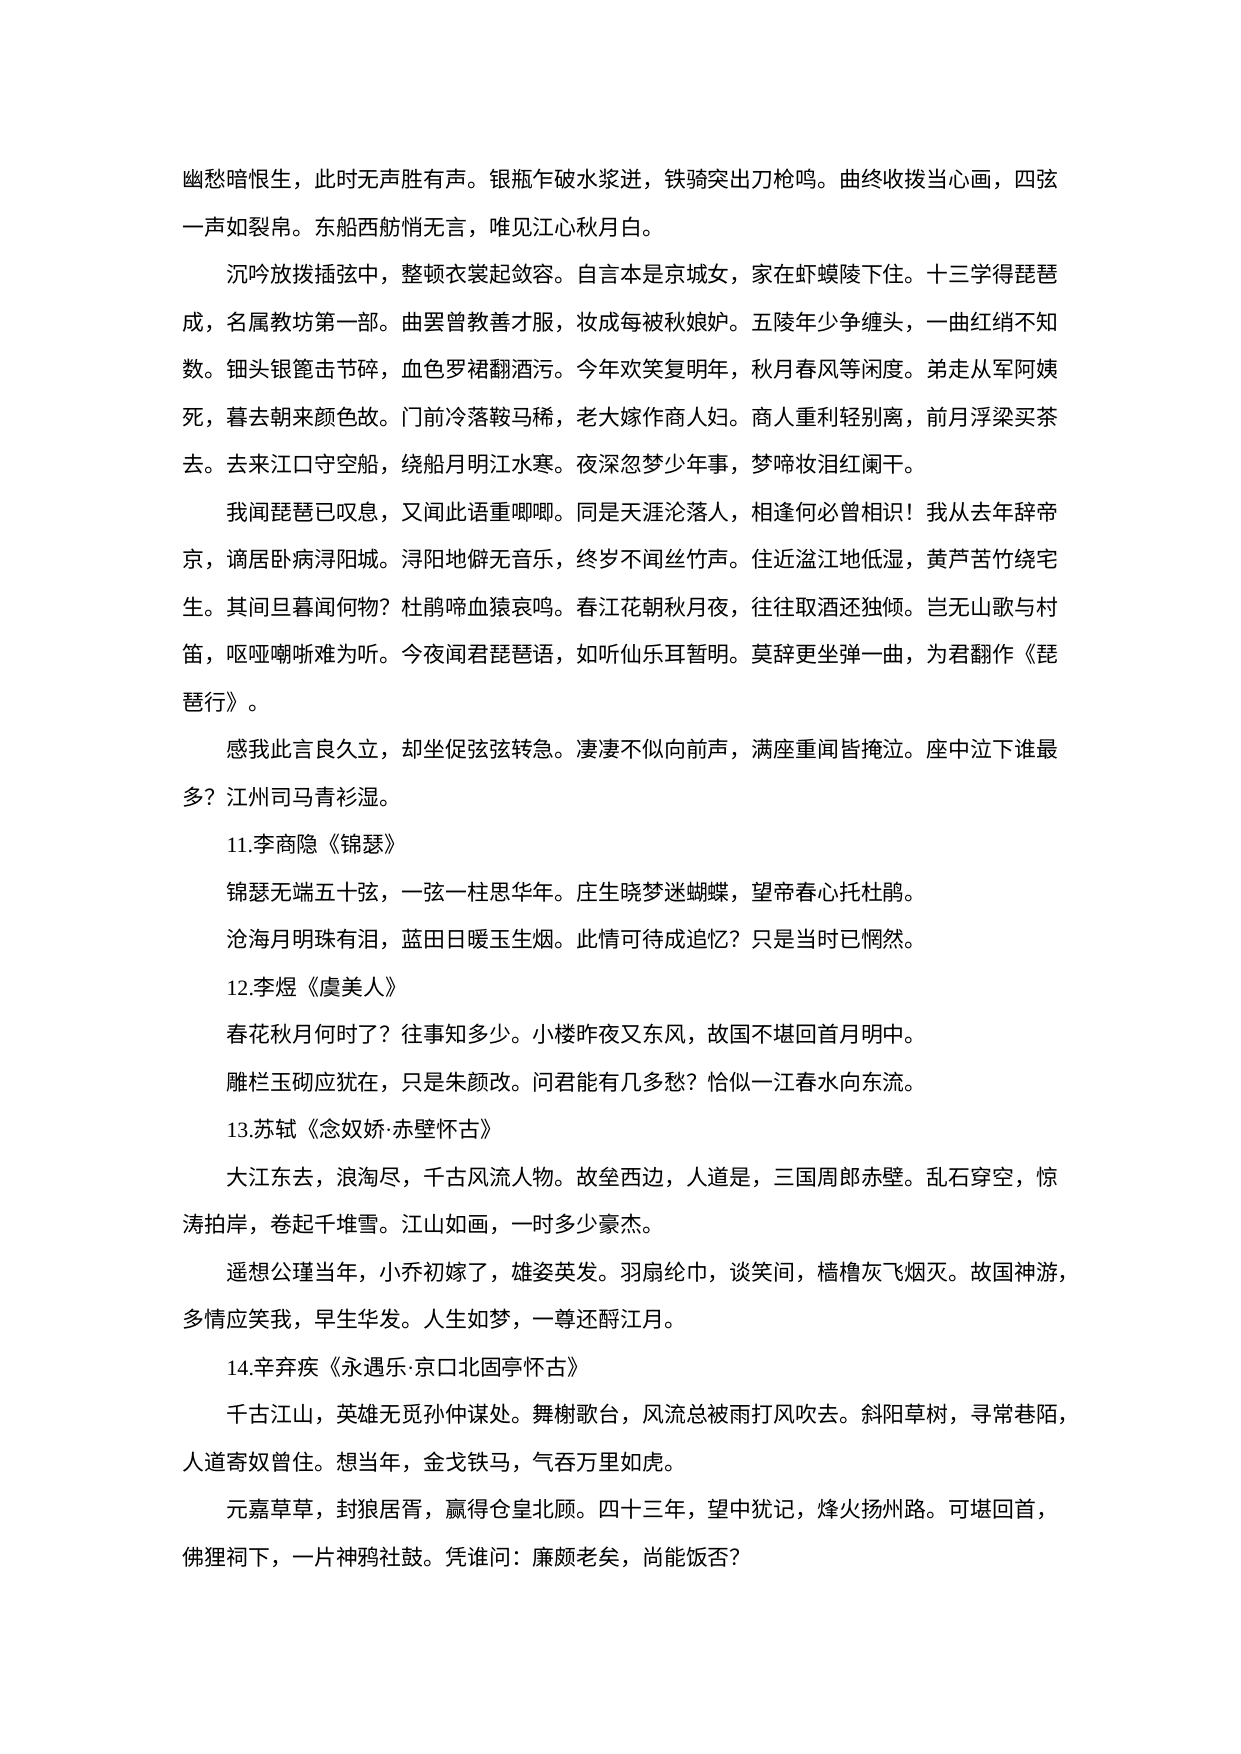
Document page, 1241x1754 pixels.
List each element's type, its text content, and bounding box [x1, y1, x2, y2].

text 13.苏轼《念奴娇·赤壁怀古》 [183, 1112, 1058, 1144]
text 大江东去，浪淘尽，千古风流人物。故垒西边，人道是，三国周郎赤壁。乱石穿空，惊涛拍岸，卷起千堆雪。江山如画，一时多少豪杰。 [183, 1159, 1058, 1239]
text 元嘉草草，封狼居胥，赢得仓皇北顾。四十三年，望中犹记，烽火扬州路。可堪回首，佛狸祠下，一片神鸦社鼓。凭谁问：廉颇老矣，尚能饭否？ [183, 1492, 1058, 1571]
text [183, 162, 1058, 241]
text 春花秋月何时了？往事知多少。小楼昨夜又东风，故国不堪回首月明中。 [183, 1017, 1058, 1049]
text 锦瑟无端五十弦，一弦一柱思华年。庄生晓梦迷蝴蝶，望帝春心托杜鹃。 [183, 874, 1058, 906]
text 遥想公瑾当年，小乔初嫁了，雄姿英发。羽扇纶巾，谈笑间，樯橹灰飞烟灭。故国神游，多情应笑我，早生华发。人生如梦，一尊还酹江月。 [183, 1254, 1058, 1334]
text 沉吟放拨插弦中，整顿衣裳起敛容。自言本是京城女，家在虾蟆陵下住。十三学得琵琶成，名属教坊第一部。曲罢曾教善才服，妆成每被秋娘妒。五陵年少争缠头，一曲红绡不知数。钿头银篦击节碎，血色罗裙翻酒污。今年欢笑复明年，秋月春风等闲度。弟走从军阿姨死，暮去朝来颜色故。门前冷落鞍马稀，老大嫁作商人妇。商人重利轻别离，前月浮梁买茶去。去来江口守空船，绕船月明江水寒。夜深忽梦少年事，梦啼妆泪红阑干。 [183, 257, 1058, 479]
text 千古江山，英雄无觅孙仲谋处。舞榭歌台，风流总被雨打风吹去。斜阳草树，寻常巷陌，人道寄奴曾住。想当年，金戈铁马，气吞万里如虎。 [183, 1397, 1058, 1476]
text 我闻琵琶已叹息，又闻此语重唧唧。同是天涯沦落人，相逢何必曾相识！我从去年辞帝京，谪居卧病浔阳城。浔阳地僻无音乐，终岁不闻丝竹声。住近湓江地低湿，黄芦苦竹绕宅生。其间旦暮闻何物？杜鹃啼血猿哀鸣。春江花朝秋月夜，往往取酒还独倾。岂无山歌与村笛，呕哑嘲哳难为听。今夜闻君琵琶语，如听仙乐耳暂明。莫辞更坐弹一曲，为君翻作《琵琶行》。 [183, 494, 1058, 716]
text 12.李煜《虞美人》 [183, 969, 1058, 1001]
text 11.李商隐《锦瑟》 [183, 827, 1058, 859]
text 14.辛弃疾《永遇乐·京口北固亭怀古》 [183, 1349, 1058, 1381]
text 感我此言良久立，却坐促弦弦转急。凄凄不似向前声，满座重闻皆掩泣。座中泣下谁最多？江州司马青衫湿。 [183, 732, 1058, 811]
text 沧海月明珠有泪，蓝田日暖玉生烟。此情可待成追忆？只是当时已惘然。 [183, 922, 1058, 954]
text 雕栏玉砌应犹在，只是朱颜改。问君能有几多愁？恰似一江春水向东流。 [183, 1064, 1058, 1096]
